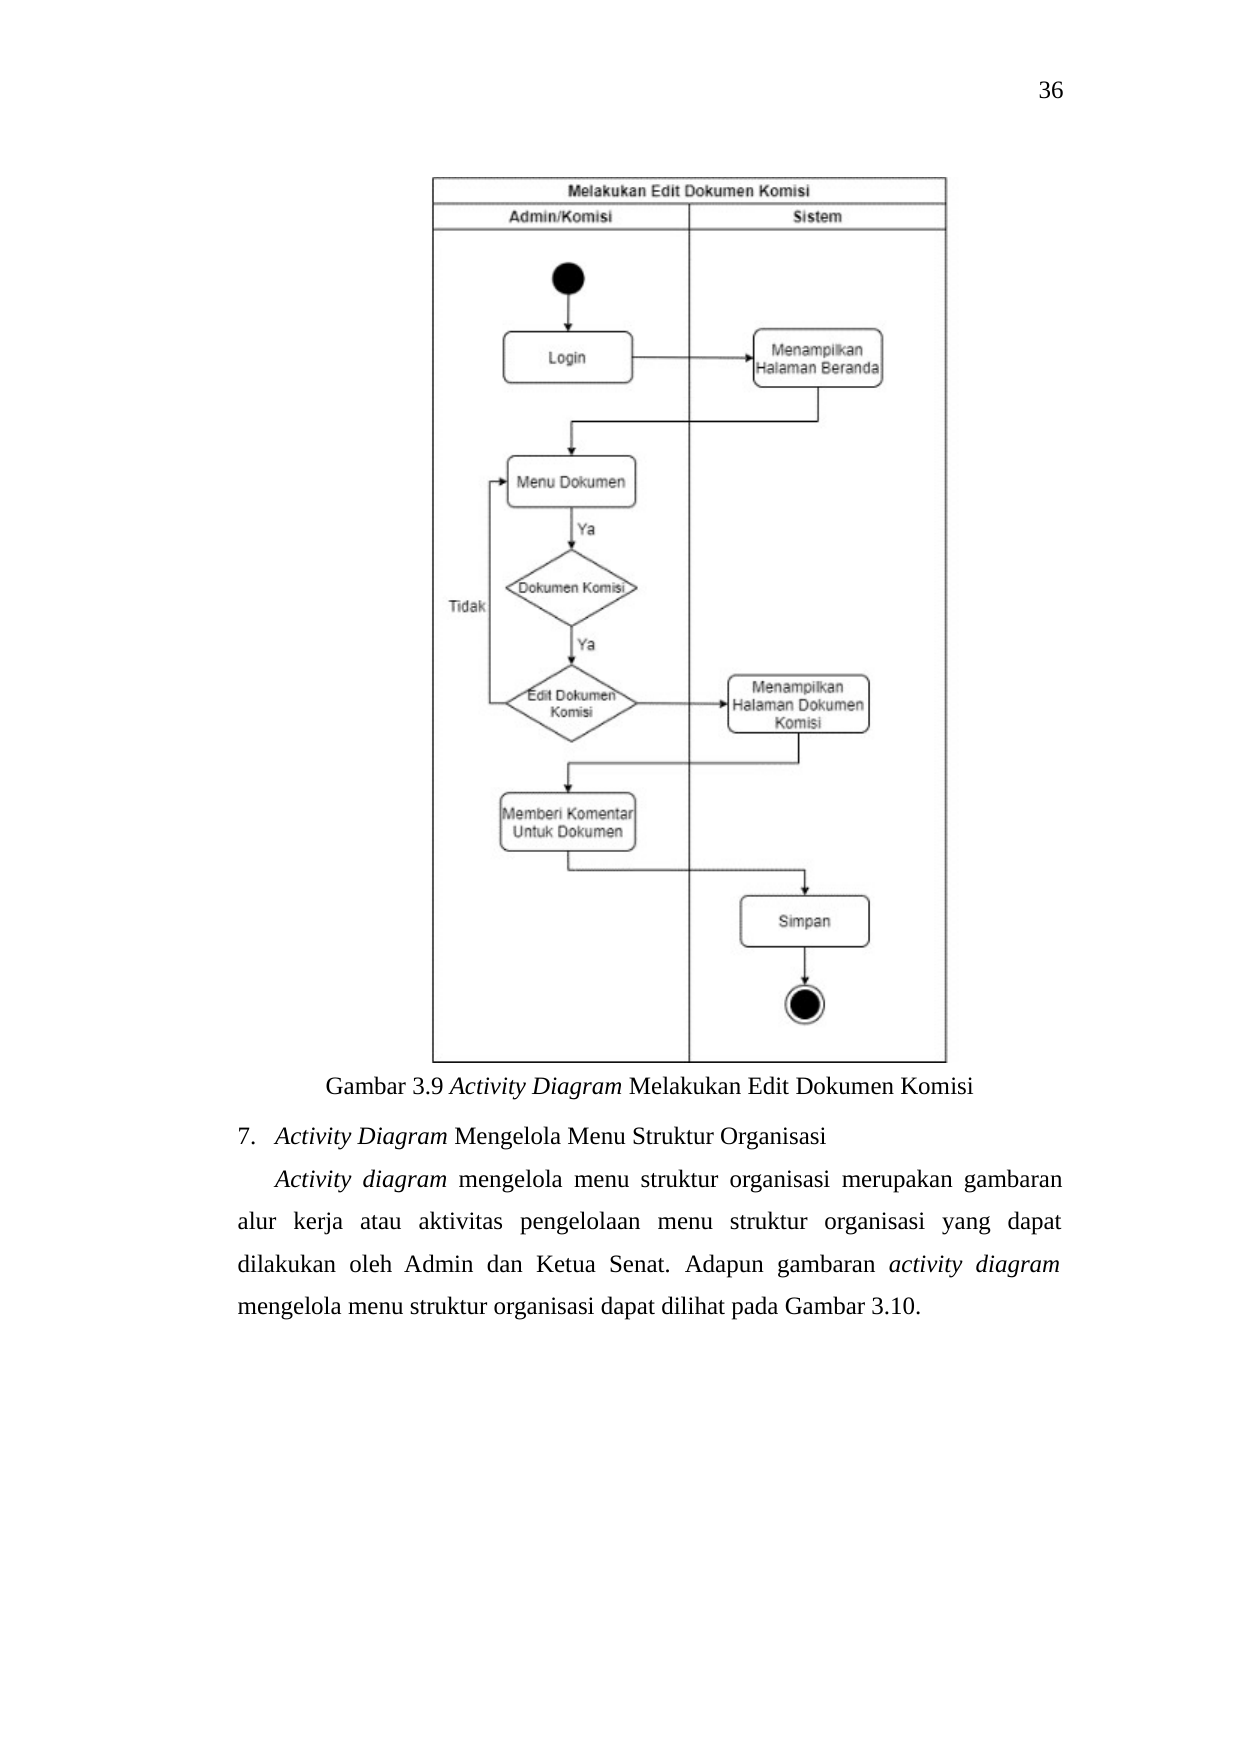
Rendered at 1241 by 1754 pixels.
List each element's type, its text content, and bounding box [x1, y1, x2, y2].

text Activity diagram mengelola menu struktur organisasi merupakan gambaran alur kerja atau aktivitas pengelolaan menu struktur organisasi yang dapat dilakukan oleh Admin dan Ketua Senat. Adapun gambaran activity diagram mengelola menu struktur organisasi dapat dilihat pada Gambar 3.10. [237, 1164, 1063, 1320]
picture [407, 177, 966, 1063]
list Activity Diagram Mengelola Menu Struktur Organisasi [237, 1121, 1063, 1150]
text Gambar 3.9 Activity Diagram Melakukan Edit Dokumen Komisi [244, 1071, 1055, 1100]
